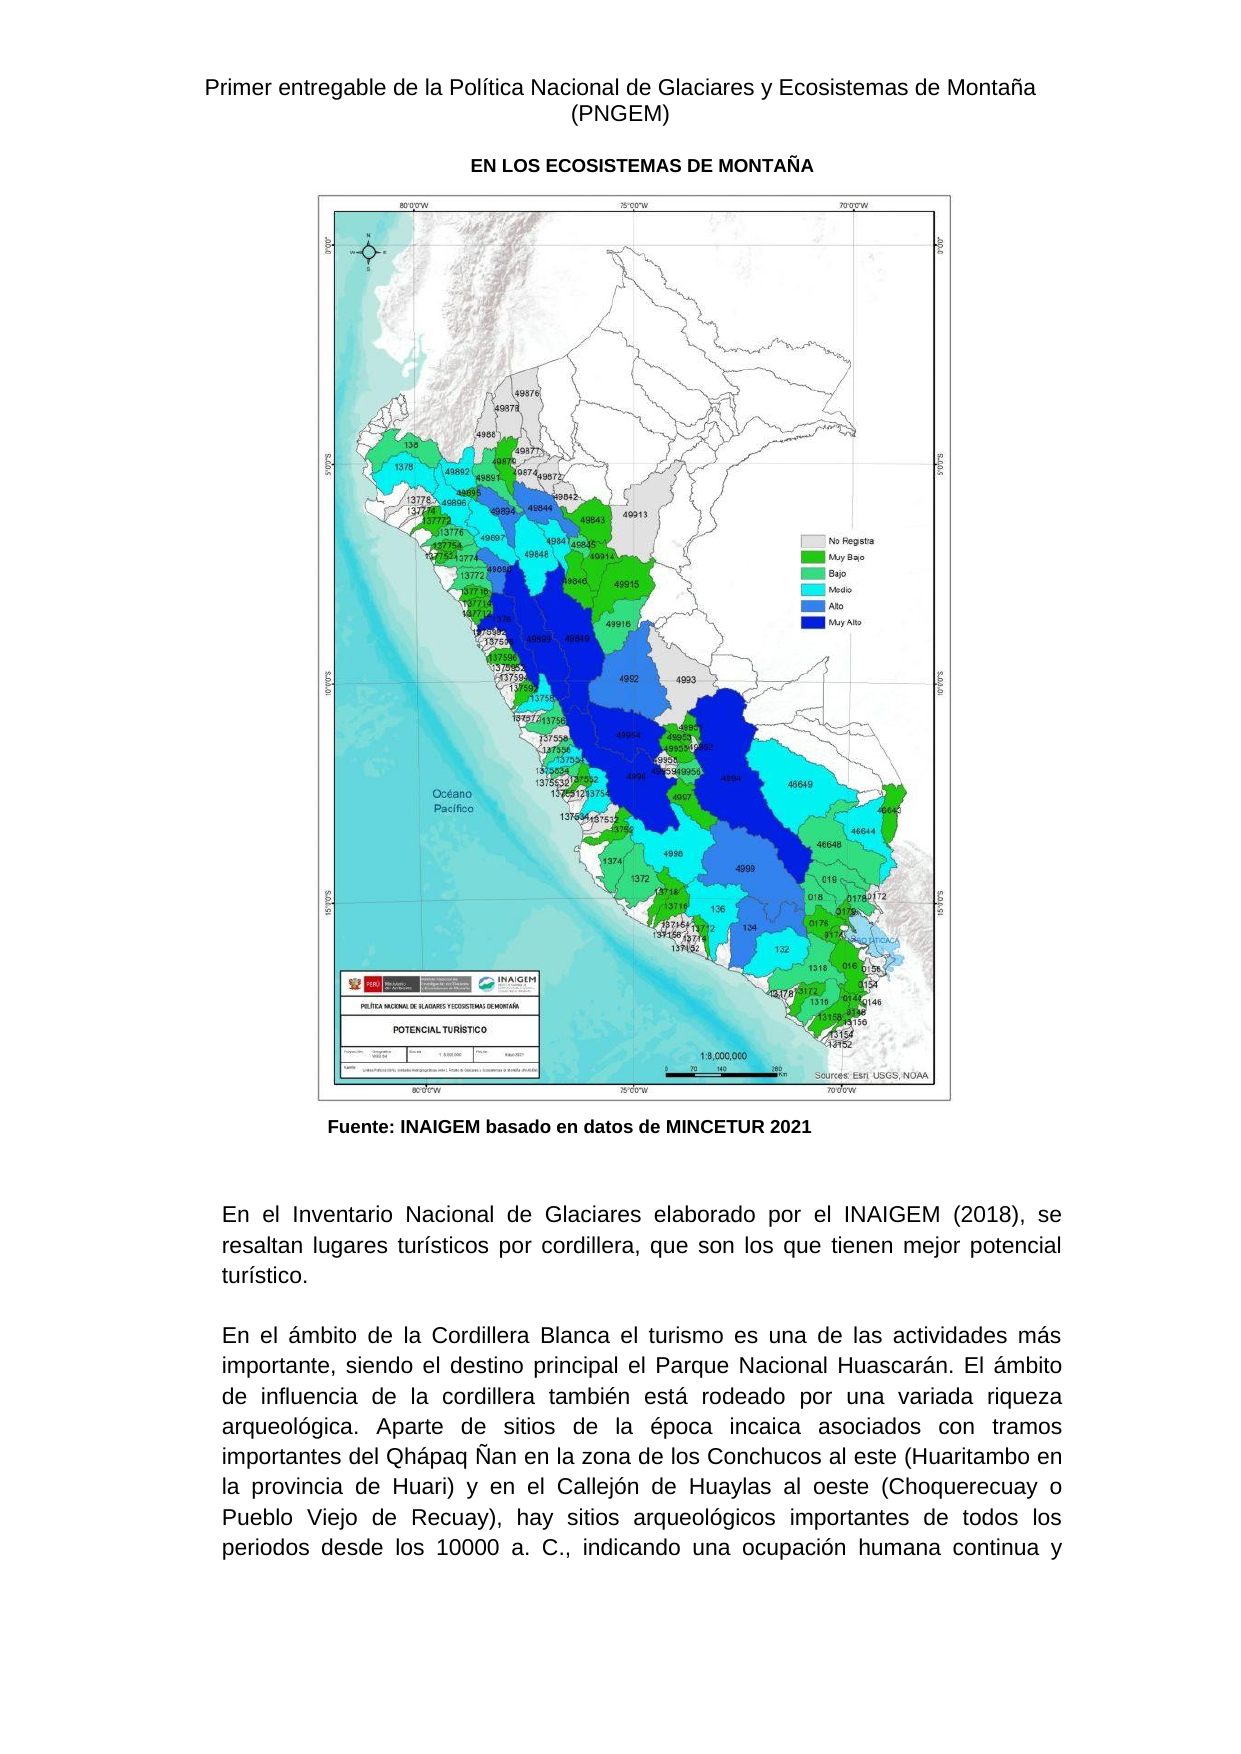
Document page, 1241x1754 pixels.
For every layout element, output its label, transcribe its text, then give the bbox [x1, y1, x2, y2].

text En el Inventario Nacional de Glaciares elaborado por el INAIGEM (2018), se resaltan lugares turísticos por cordillera, que son los que tienen mejor potencial turístico. [222, 1201, 1063, 1288]
text EN LOS ECOSISTEMAS DE MONTAÑA [222, 155, 1063, 176]
text Fuente: INAIGEM basado en datos de MINCETUR 2021 [297, 1116, 1063, 1138]
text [222, 1322, 1063, 1560]
picture [302, 180, 965, 1115]
